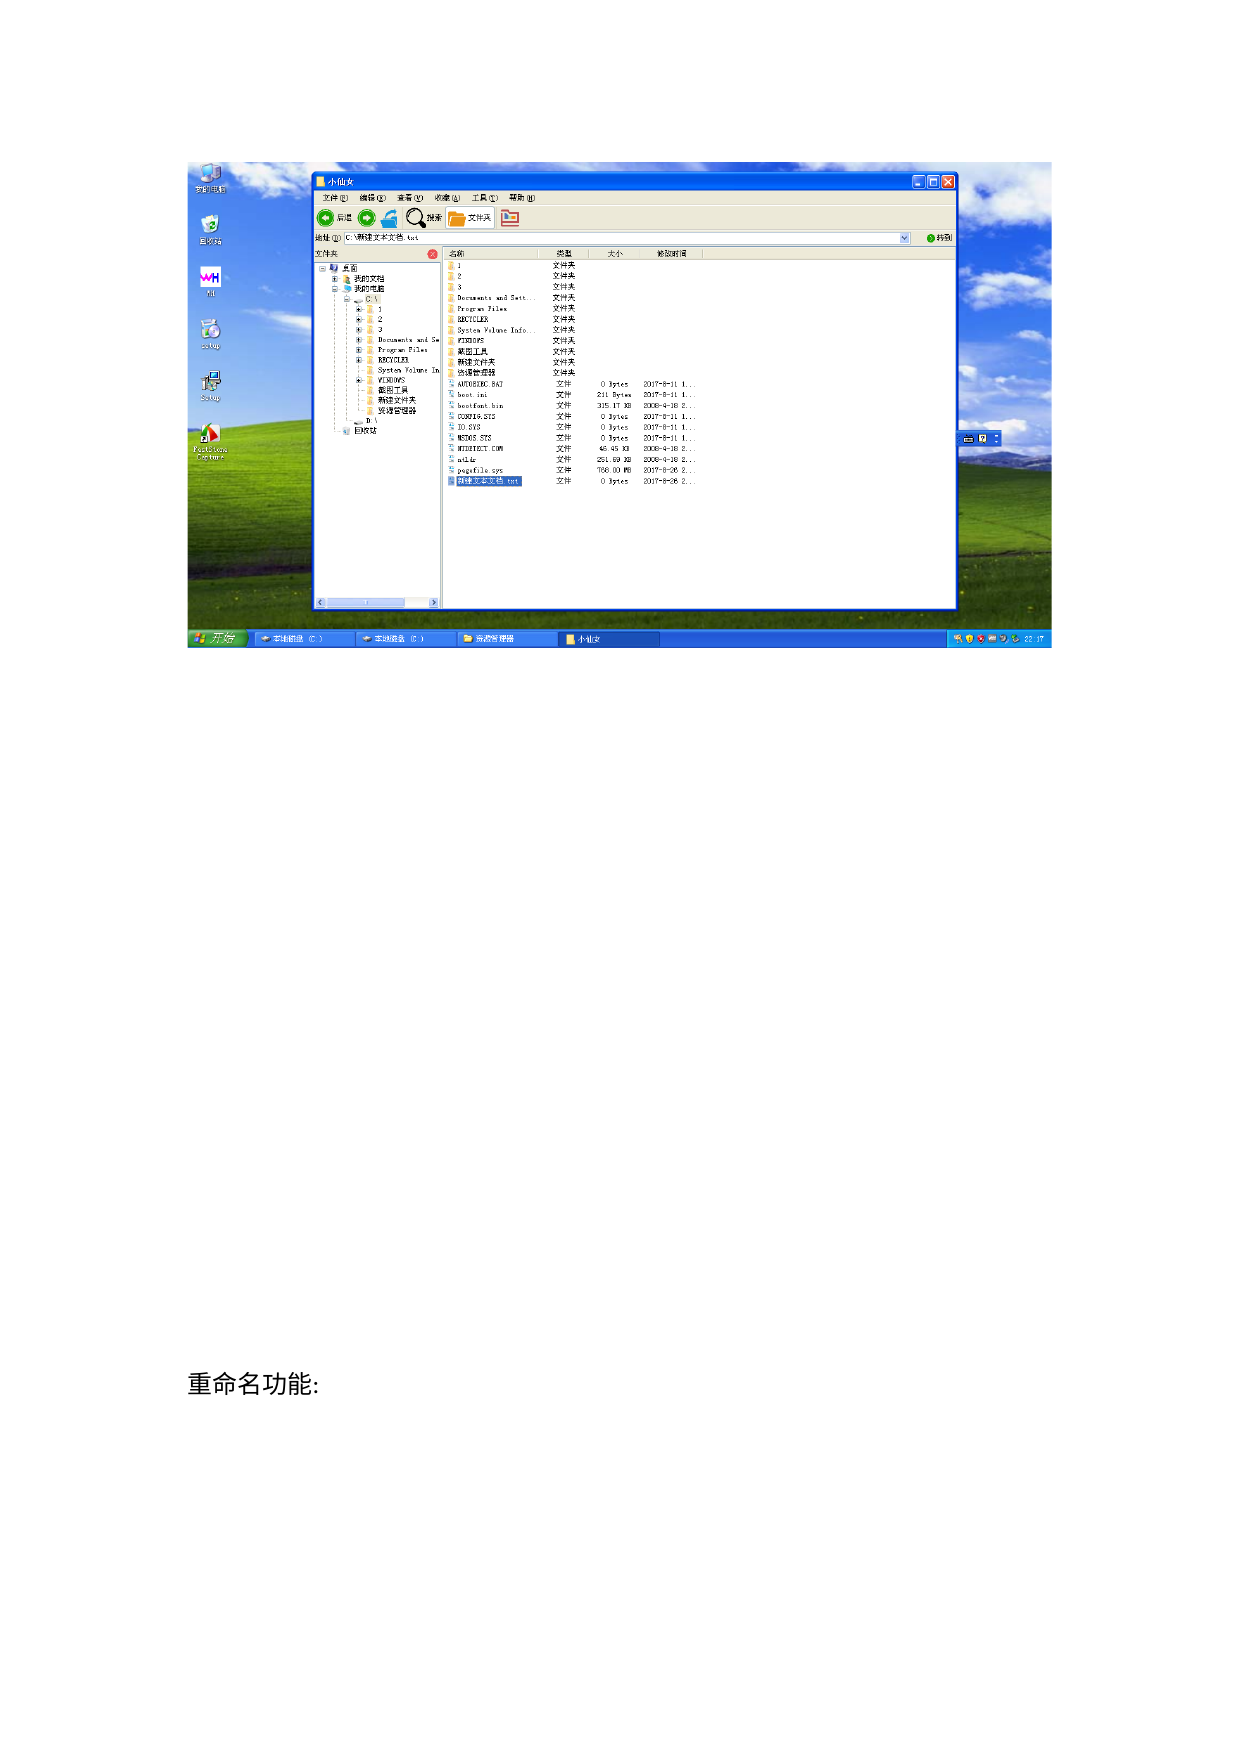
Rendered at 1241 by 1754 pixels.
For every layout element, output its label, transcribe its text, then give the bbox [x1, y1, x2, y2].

text 重命名功能: [187, 1351, 1053, 1416]
picture [187, 162, 1052, 648]
